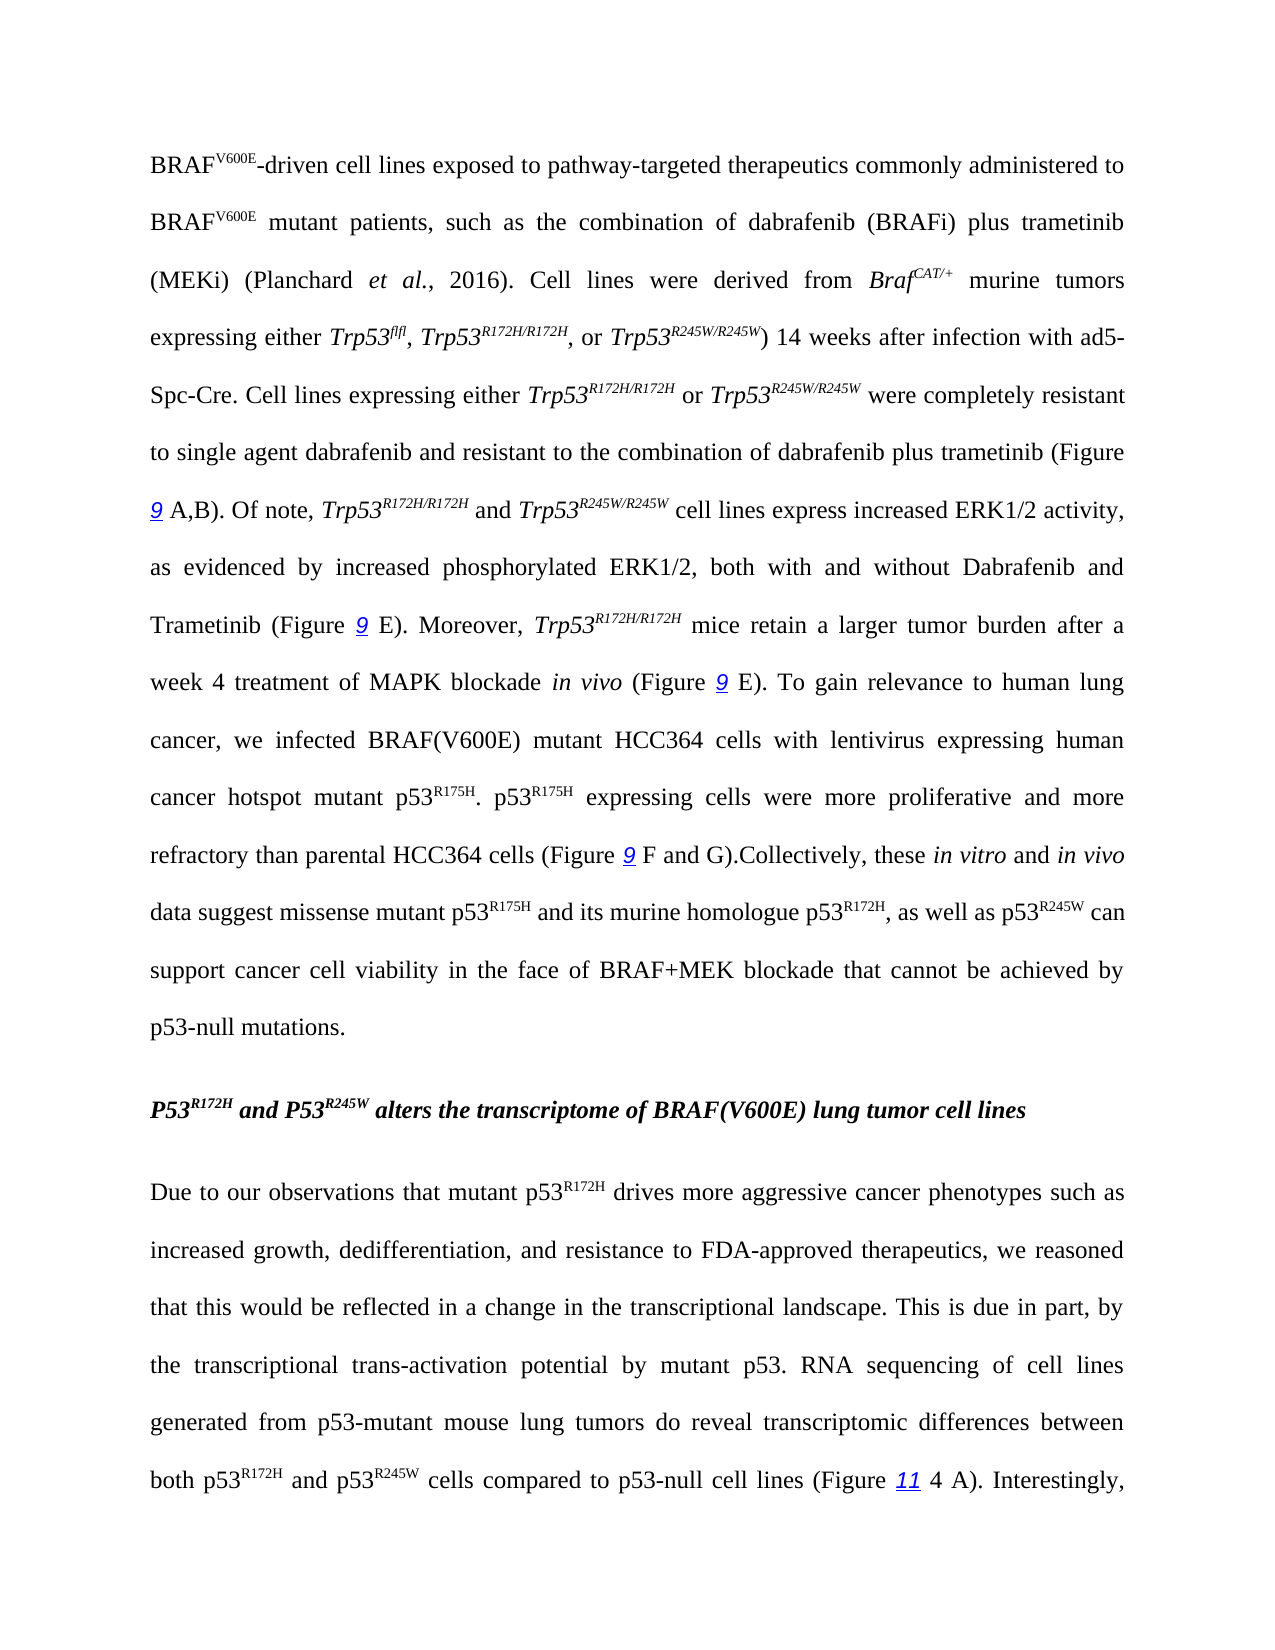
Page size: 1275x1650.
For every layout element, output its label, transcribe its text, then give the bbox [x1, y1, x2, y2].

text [150, 1177, 1125, 1494]
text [150, 150, 1125, 1041]
text P53R172H and P53R245W alters the transcriptome of BRAF(V600E) lung tumor cell lines [150, 1095, 1125, 1124]
